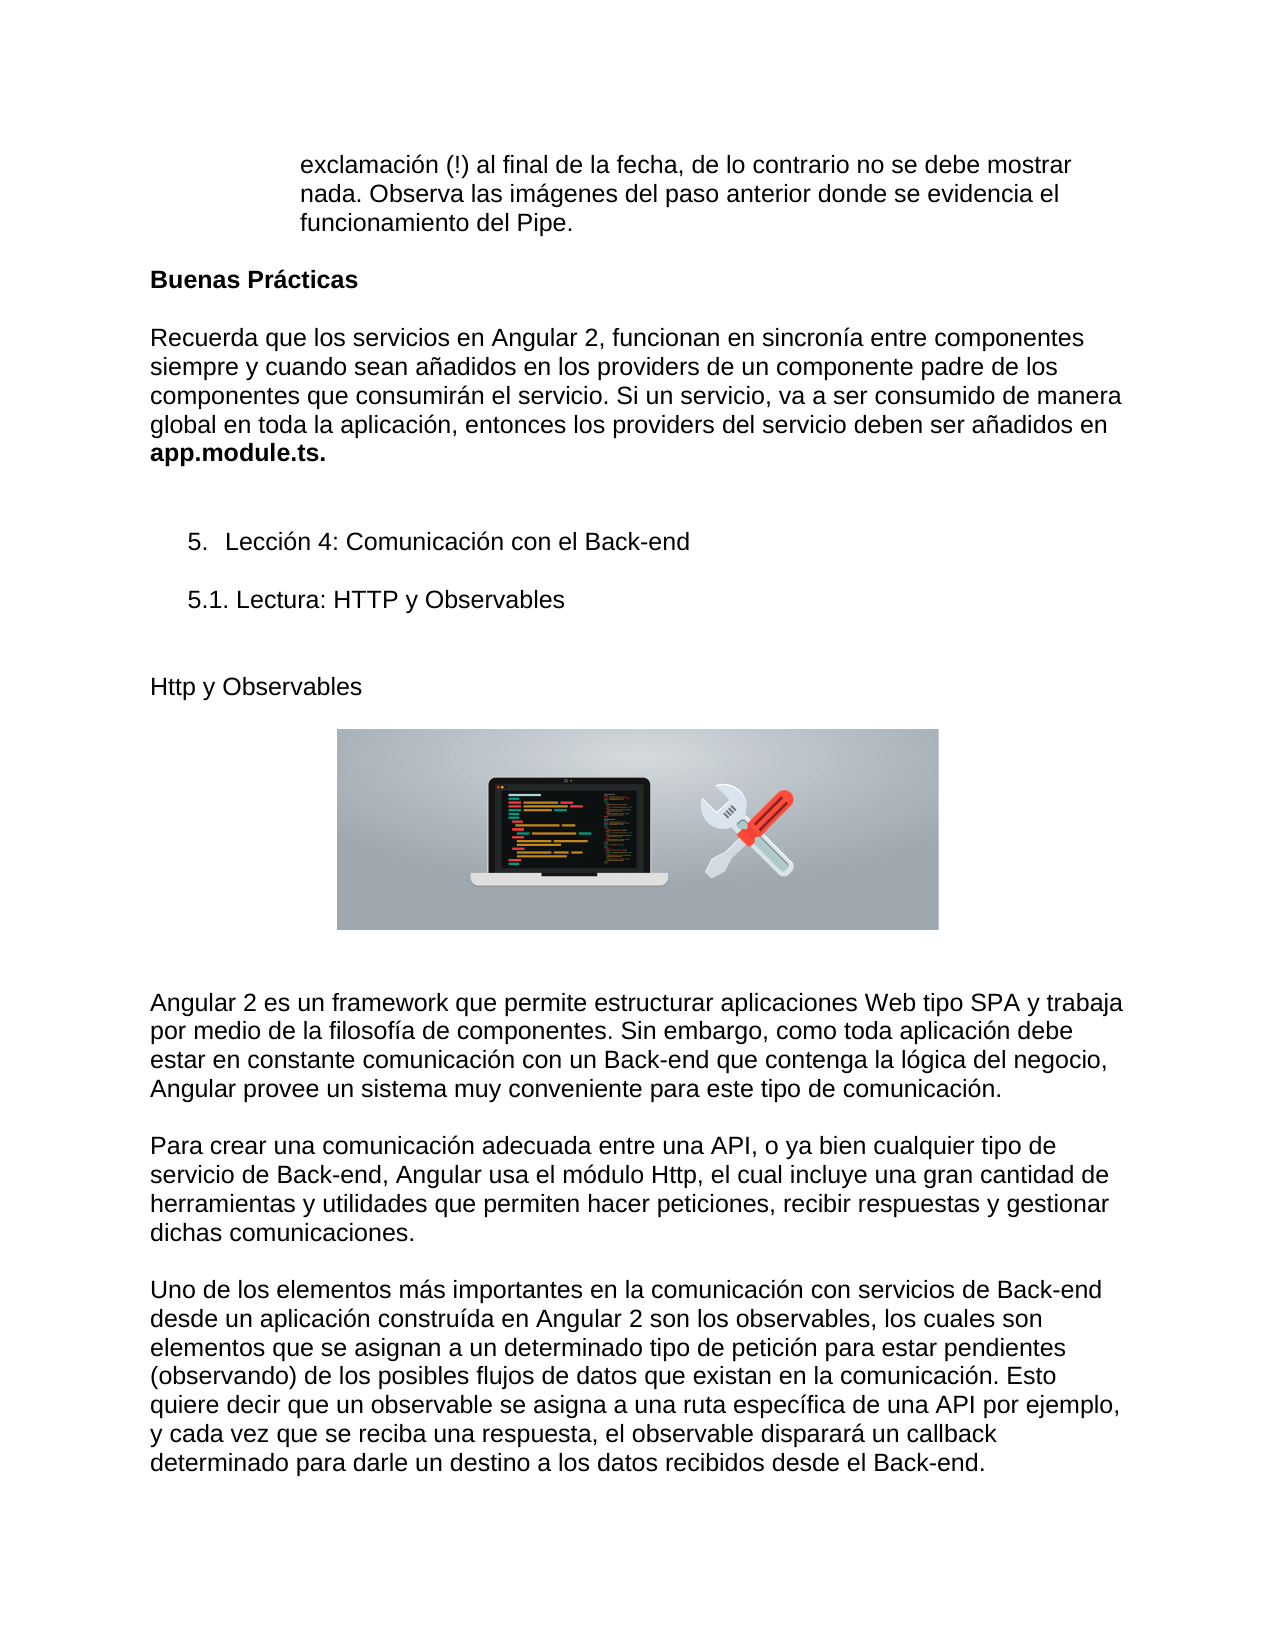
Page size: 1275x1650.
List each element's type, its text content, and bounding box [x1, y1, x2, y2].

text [150, 930, 1125, 1476]
text 5.1. Lectura: HTTP y Observables [150, 585, 1125, 613]
list Lección 4: Comunicación con el Back-end [187, 527, 1125, 556]
text Recuerda que los servicios en Angular 2, funcionan en sincronía entre componentes siempre y cuando sean añadidos en los providers de un componente padre de los componentes que consumirán el servicio. Si un servicio, va a ser consumido de manera global en toda la aplicación, entonces los providers del servicio deben ser añadidos en app.module.ts. [150, 323, 1125, 467]
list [262, 150, 1125, 236]
text Http y Observables [150, 671, 1125, 700]
subtitle Buenas Prácticas [150, 265, 1125, 294]
picture [336, 729, 939, 930]
